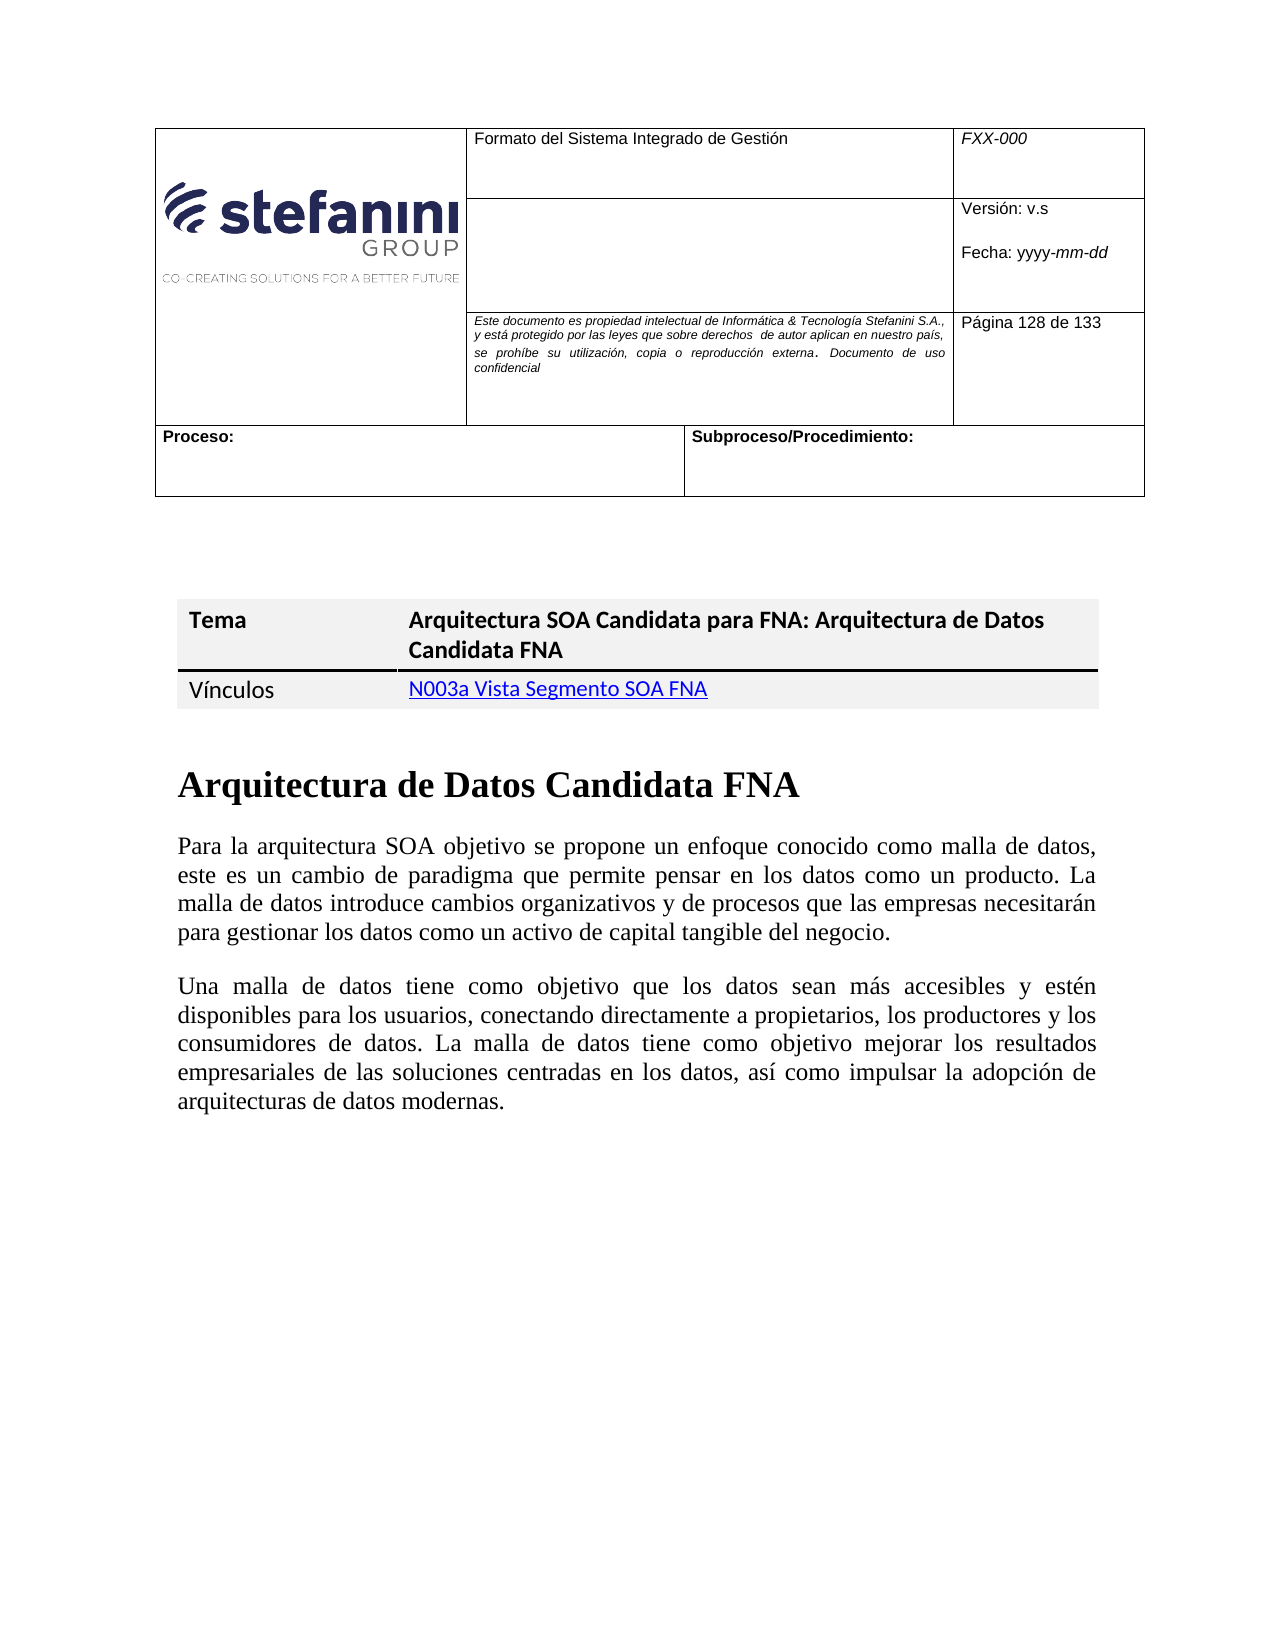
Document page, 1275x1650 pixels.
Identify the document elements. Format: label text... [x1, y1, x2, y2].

table_header Tema [178, 600, 397, 669]
text Para la arquitectura SOA objetivo se propone un enfoque conocido como malla de datos, este es un cambio de paradigma que permite pensar en los datos como un producto. La malla de datos introduce cambios organizativos y de procesos que las empresas necesitarán para gestionar los datos como un activo de capital tangible del negocio. [177, 831, 1098, 946]
table_cell N003a Vista Segmento SOA FNA [398, 672, 1098, 708]
table_header Arquitectura SOA Candidata para FNA: Arquitectura de Datos Candidata FNA [398, 600, 1098, 669]
subtitle Arquitectura de Datos Candidata FNA [177, 763, 1098, 806]
table_cell Vínculos [178, 672, 397, 708]
picture [162, 182, 460, 286]
text Una malla de datos tiene como objetivo que los datos sean más accesibles y estén disponibles para los usuarios, conectando directamente a propietarios, los productores y los consumidores de datos. La malla de datos tiene como objetivo mejorar los resultados empresariales de las soluciones centradas en los datos, así como impulsar la adopción de arquitecturas de datos modernas. [177, 971, 1098, 1115]
